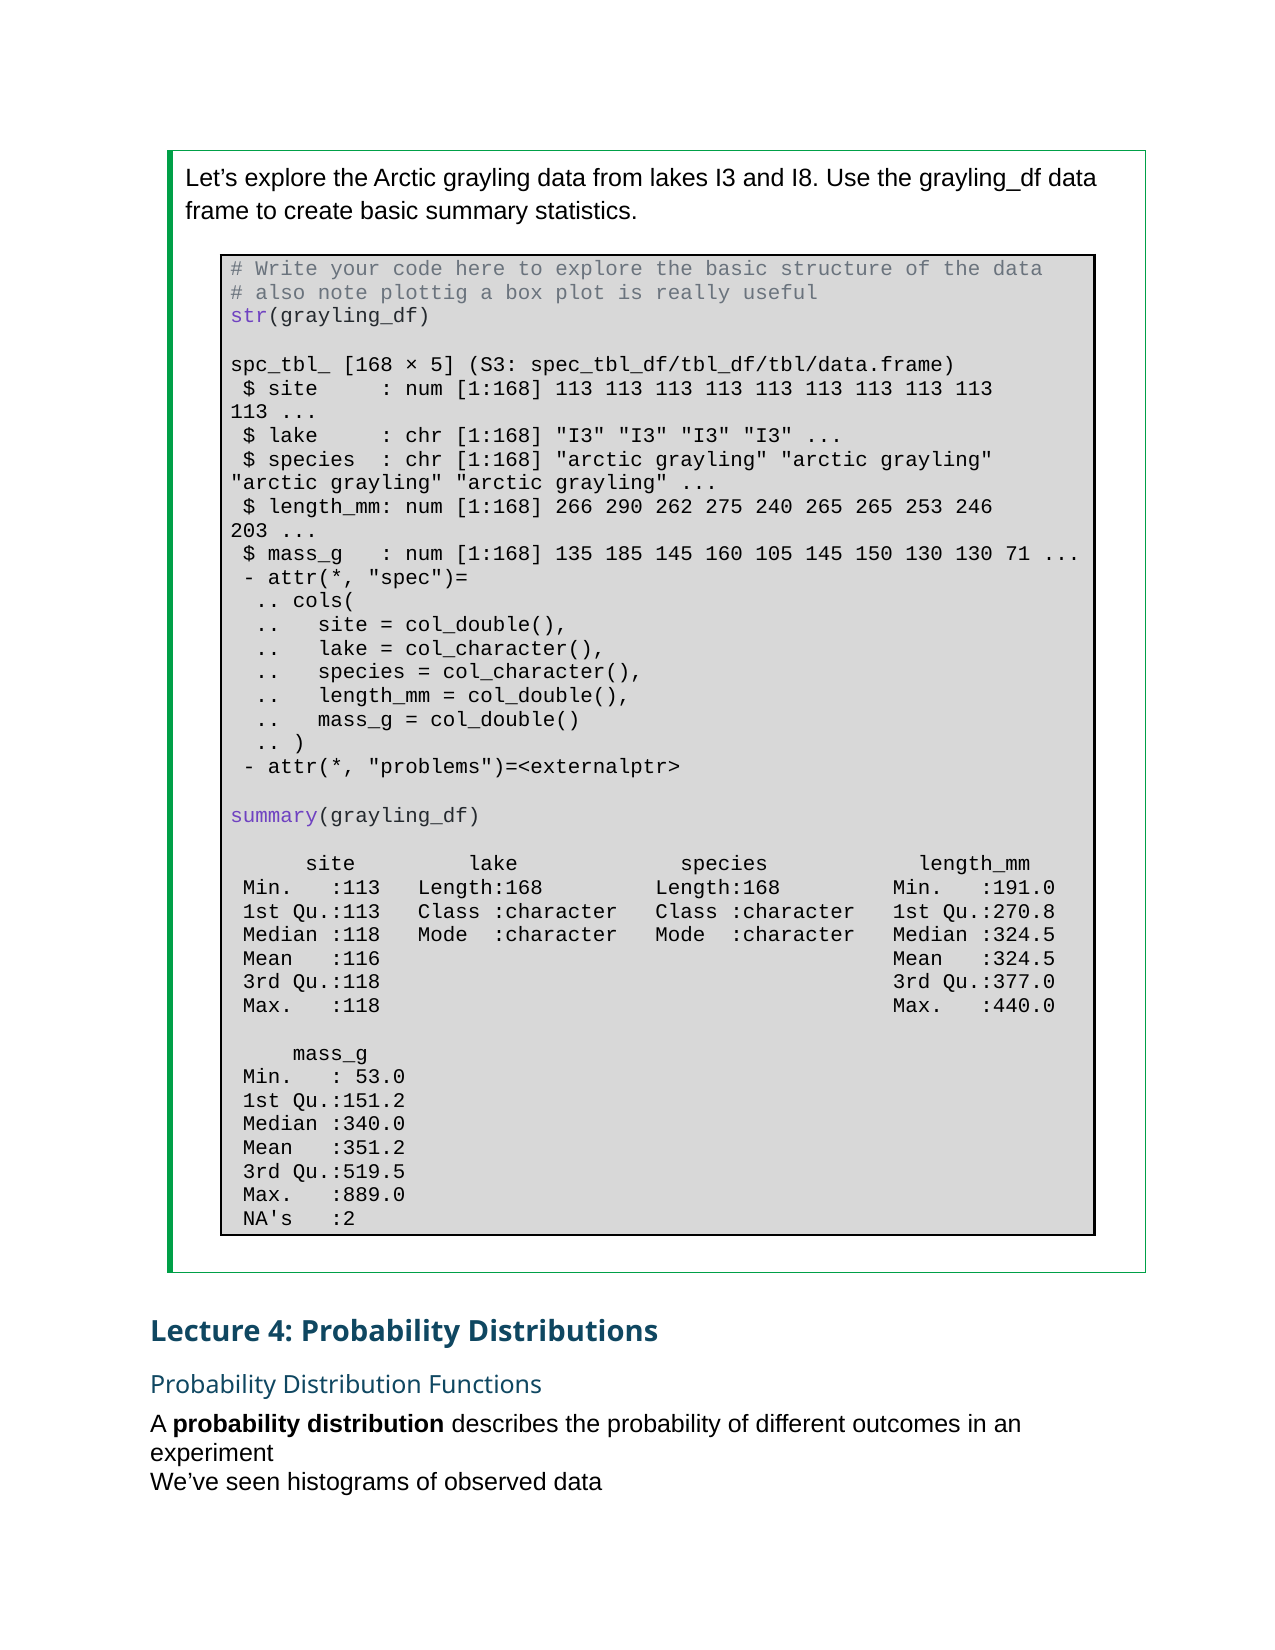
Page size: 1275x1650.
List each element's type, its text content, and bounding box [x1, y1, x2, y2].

subtitle Probability Distribution Functions [150, 1367, 1125, 1401]
table_cell Let’s explore the Arctic grayling data from lakes I3 and I8. Use the grayling_df data frame to create basic summary statistics. # Write your code here to explore the basic structure of the data # also note plottig a box plot is really useful str(grayling_df) spc_tbl_ [168 × 5] (S3: spec_tbl_df/tbl_df/tbl/data.frame) $ site : num [1:168] 113 113 113 113 113 113 113 113 113 113 ... $ lake : chr [1:168] "I3" "I3" "I3" "I3" ... $ species : chr [1:168] "arctic grayling" "arctic grayling" "arctic grayling" "arctic grayling" ... $ length_mm: num [1:168] 266 290 262 275 240 265 265 253 246 203 ... $ mass_g : num [1:168] 135 185 145 160 105 145 150 130 130 71 ... - attr(*, "spec")= .. cols( .. site = col_double(), .. lake = col_character(), .. species = col_character(), .. length_mm = col_double(), .. mass_g = col_double() .. ) - attr(*, "problems")=<externalptr> summary(grayling_df) site lake species length_mm Min. :113 Length:168 Length:168 Min. :191.0 1st Qu.:113 Class :character Class :character 1st Qu.:270.8 Median :118 Mode :character Mode :character Median :324.5 Mean :116 Mean :324.5 3rd Qu.:118 3rd Qu.:377.0 Max. :118 Max. :440.0 mass_g Min. : 53.0 1st Qu.:151.2 Median :340.0 Mean :351.2 3rd Qu.:519.5 Max. :889.0 NA's :2 [173, 151, 1145, 1272]
subtitle Lecture 4: Probability Distributions [150, 1311, 1125, 1350]
